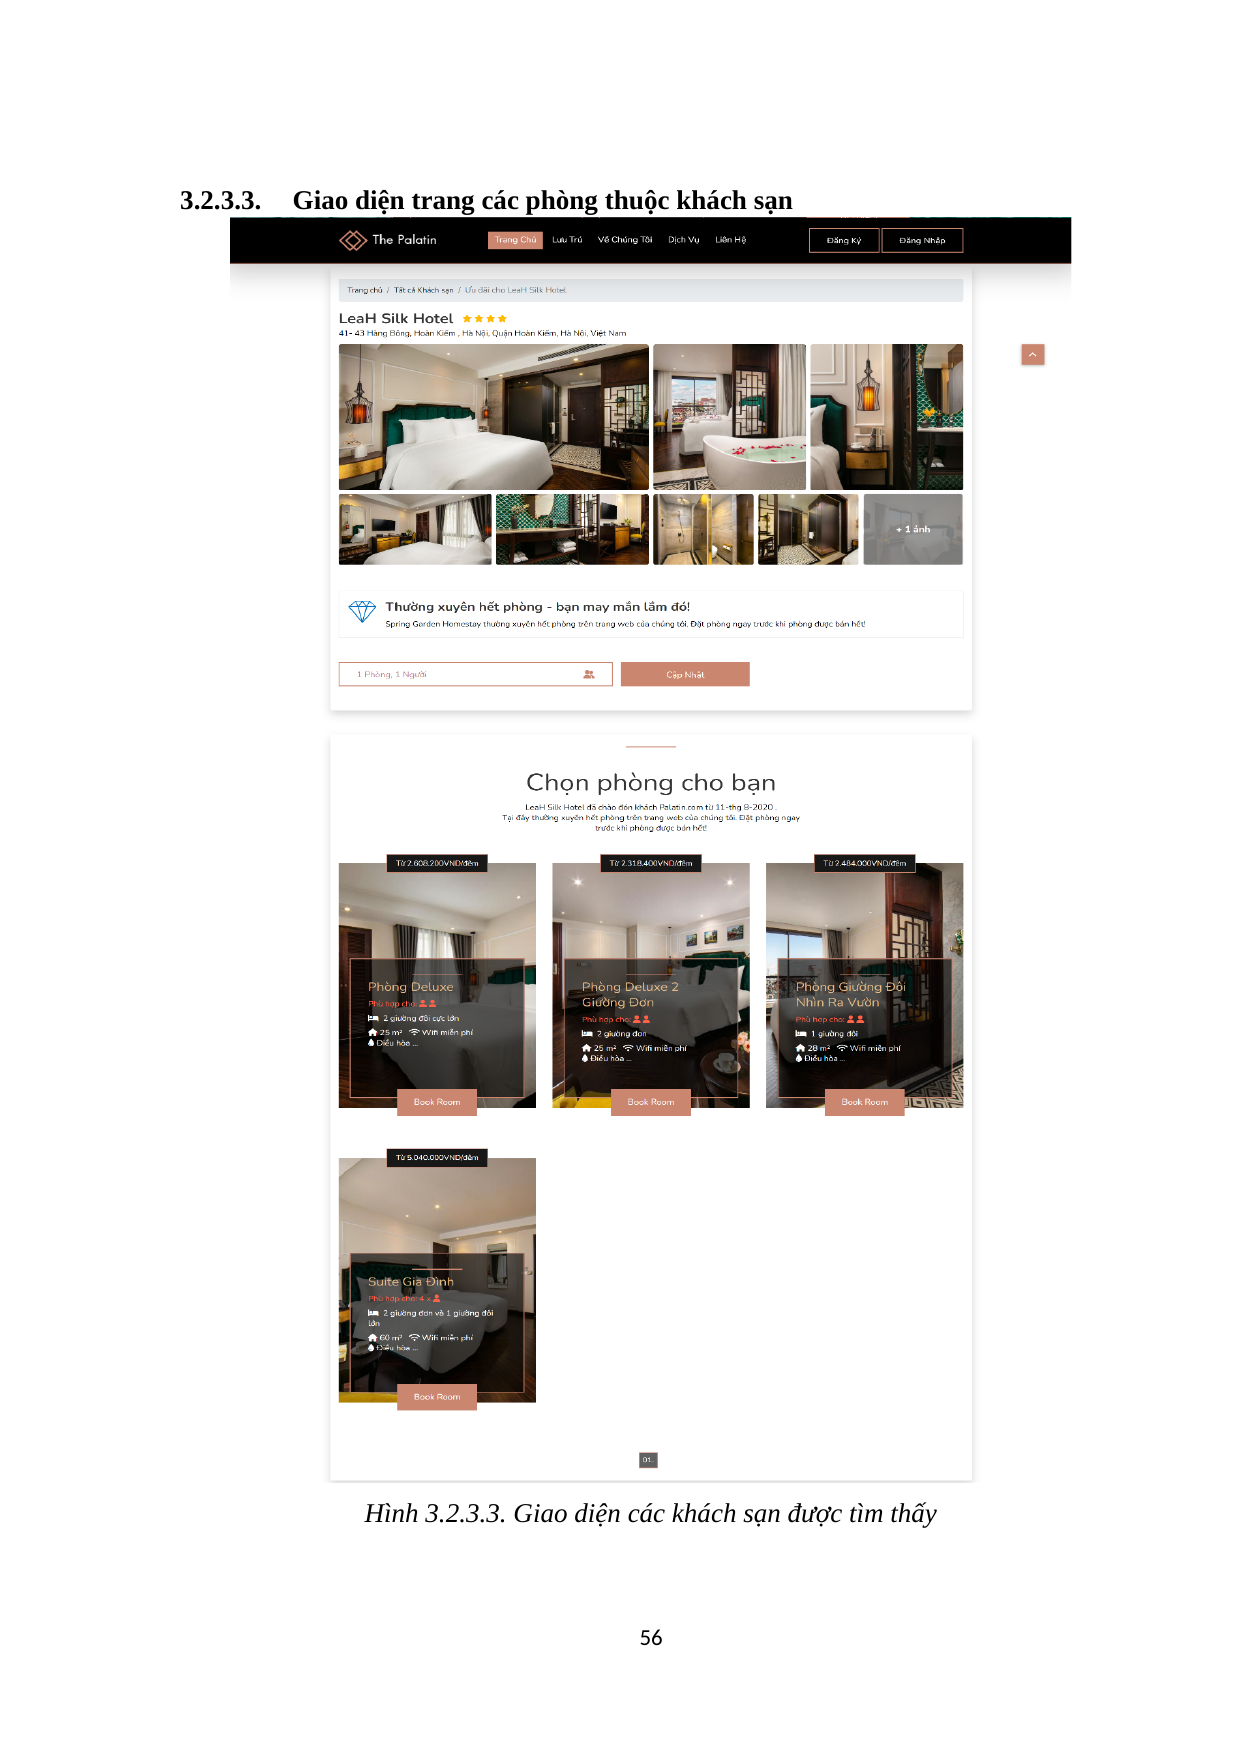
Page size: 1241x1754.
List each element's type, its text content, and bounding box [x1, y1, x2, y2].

text Hình 3.2.3.3. Giao diện các khách sạn được tìm thấy [180, 1497, 1122, 1528]
picture [230, 217, 1072, 1483]
subtitle Giao diện trang các phòng thuộc khách sạn [180, 184, 1122, 215]
